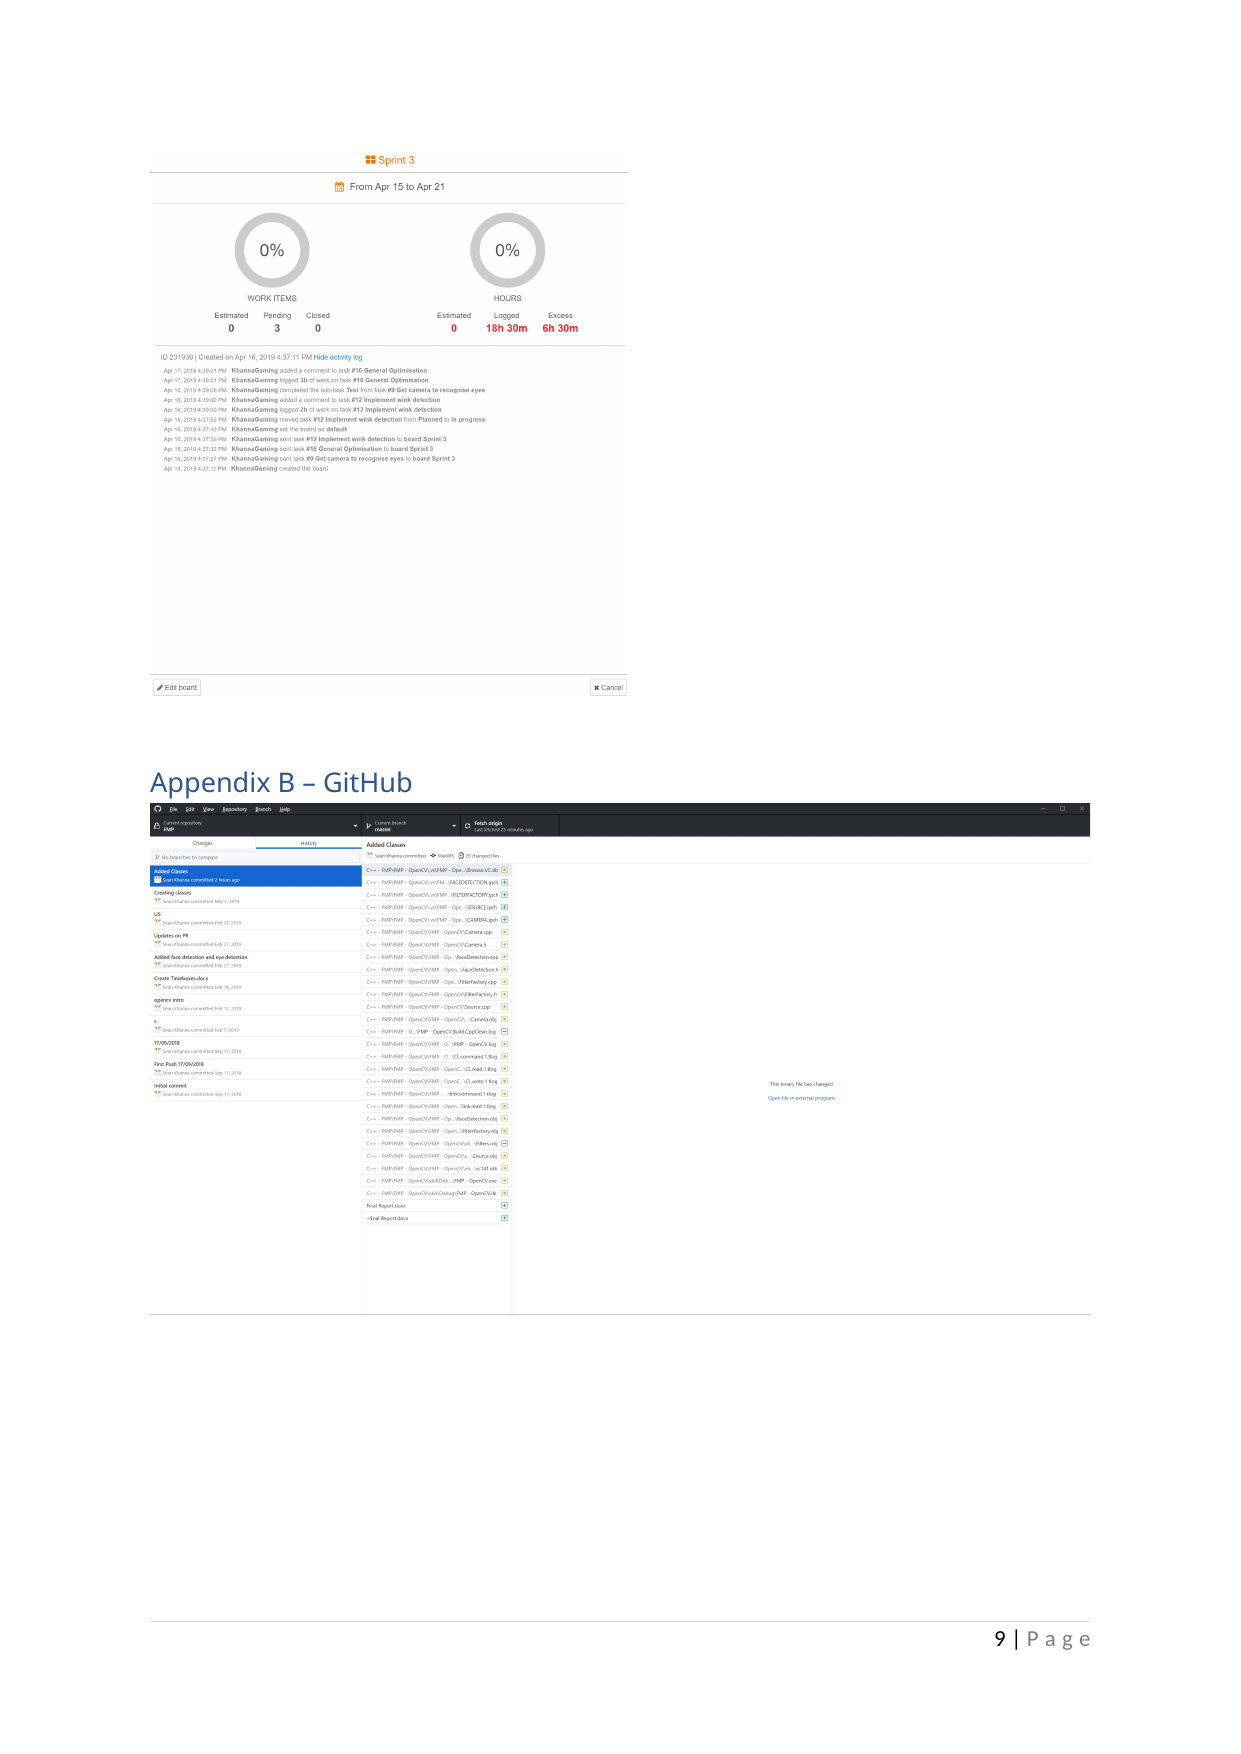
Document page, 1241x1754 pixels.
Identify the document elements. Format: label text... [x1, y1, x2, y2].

picture [150, 803, 1091, 1315]
picture [150, 150, 629, 698]
subtitle Appendix B – GitHub [150, 763, 1090, 800]
